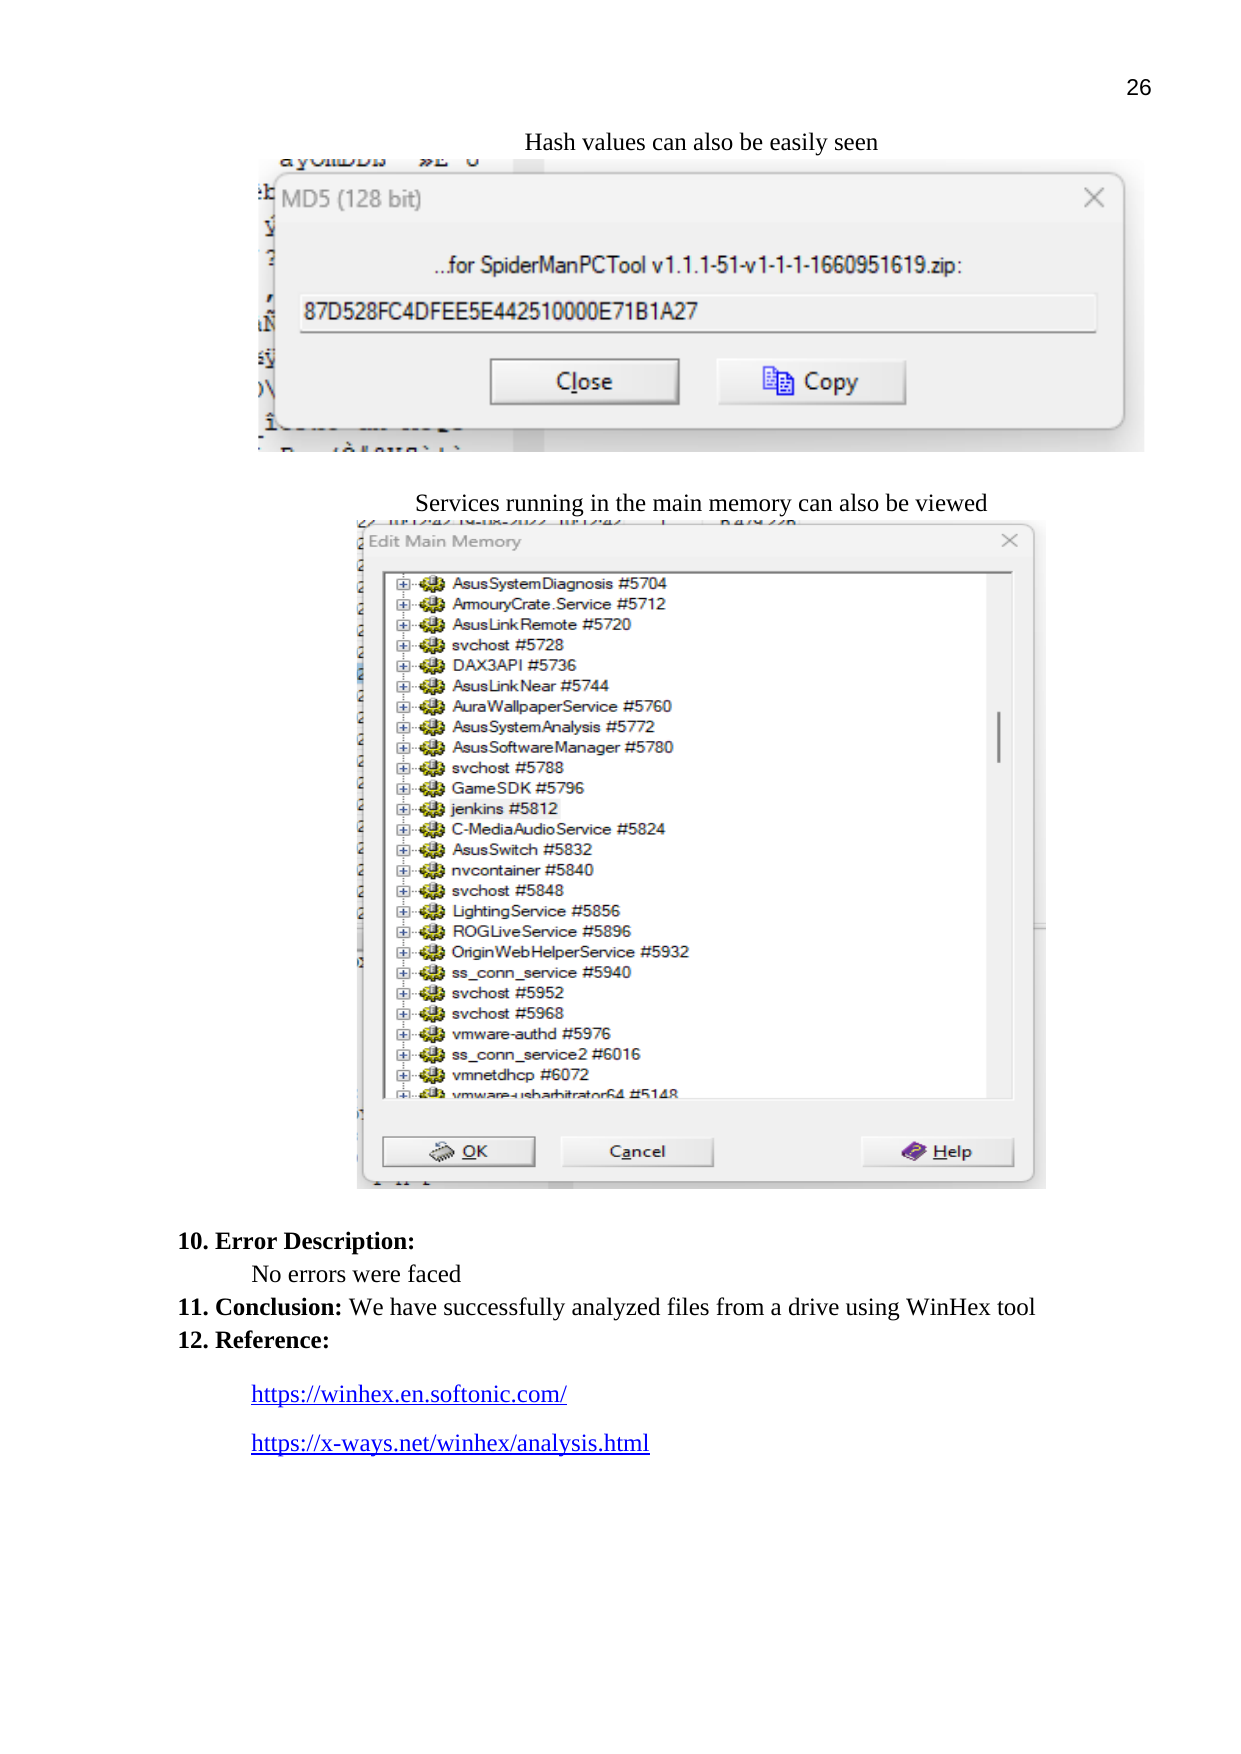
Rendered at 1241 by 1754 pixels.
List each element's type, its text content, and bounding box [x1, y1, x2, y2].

picture [258, 159, 1145, 452]
text https://x-ways.net/winhex/analysis.html [251, 1428, 1152, 1457]
picture [356, 520, 1046, 1189]
text No errors were faced [177, 1259, 1152, 1288]
text 11. Conclusion: We have successfully analyzed files from a drive using WinHex tool [177, 1292, 1152, 1321]
text https://winhex.en.softonic.com/ [251, 1379, 1152, 1407]
text 10. Error Description: [177, 1226, 1152, 1254]
text 12. Reference: [177, 1325, 1152, 1354]
